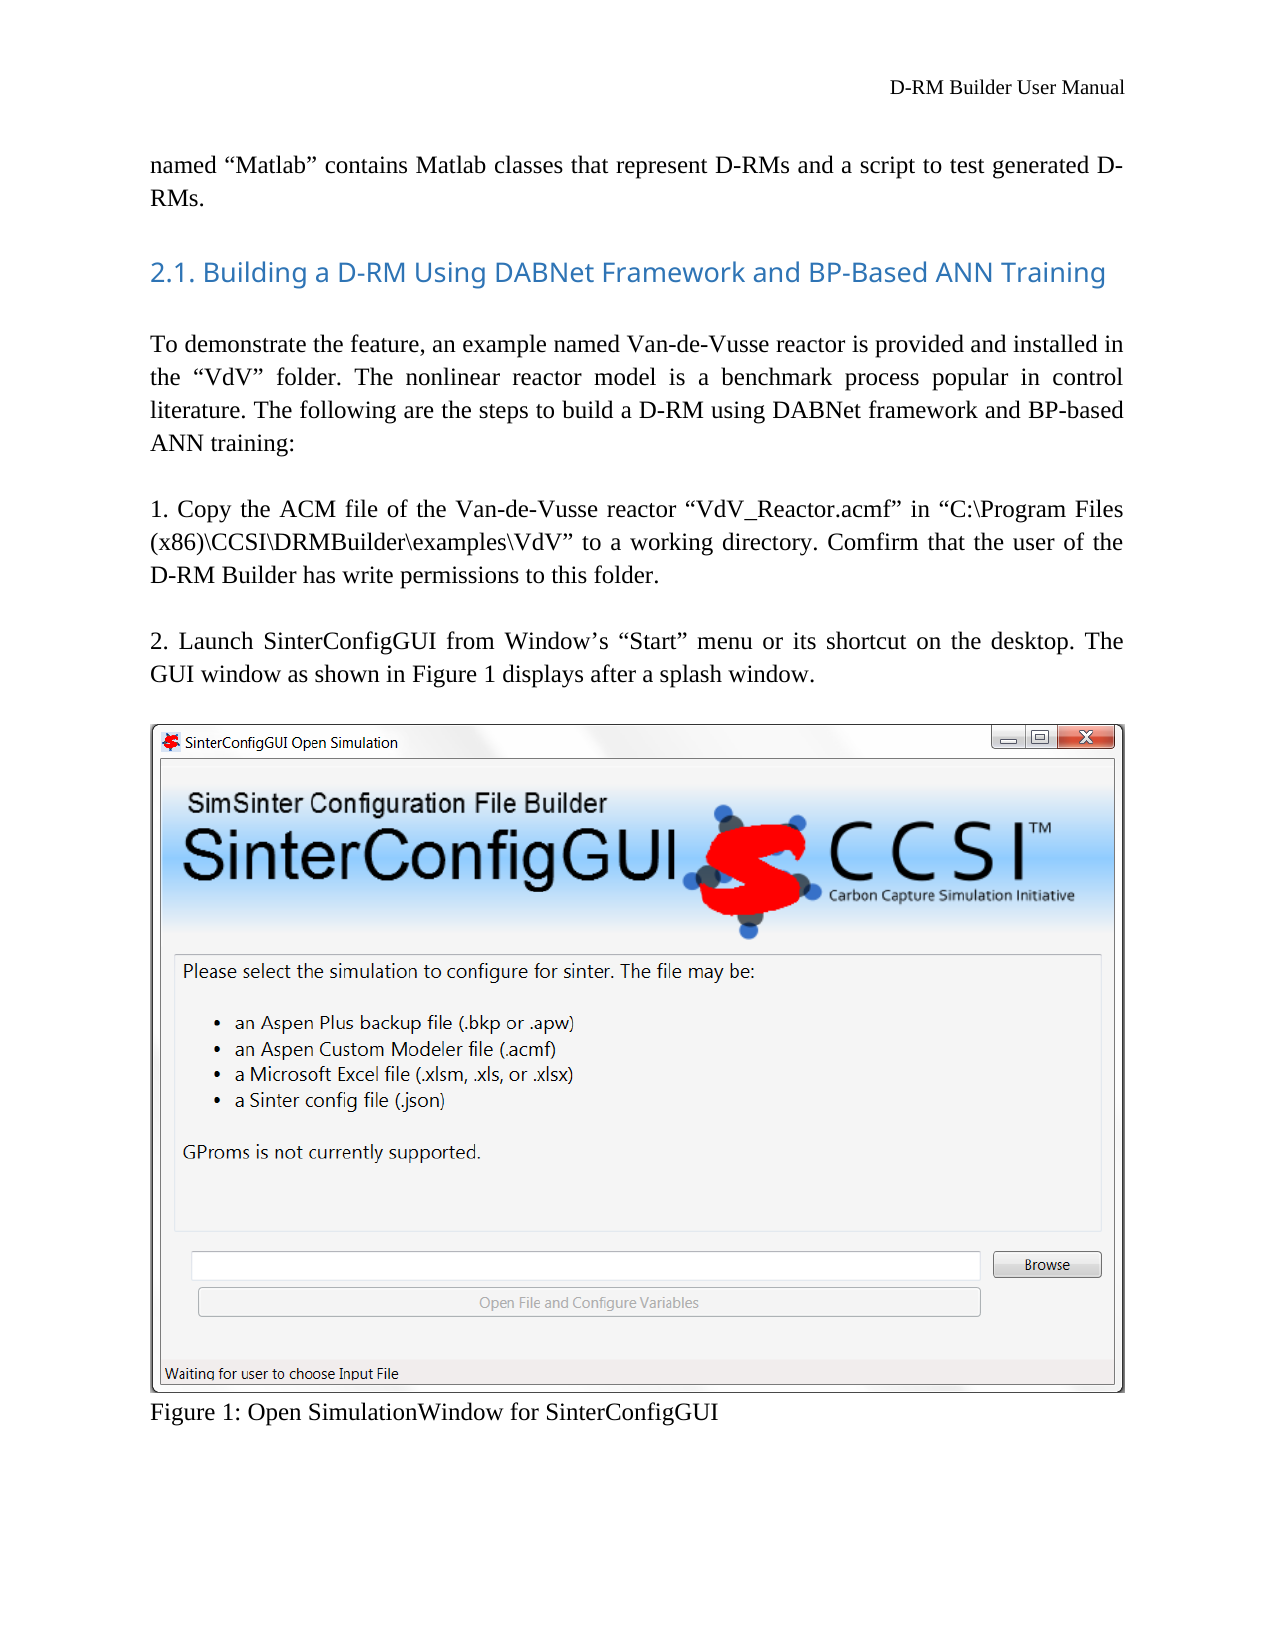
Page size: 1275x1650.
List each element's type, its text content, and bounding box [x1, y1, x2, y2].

text 1. Copy the ACM file of the Van-de-Vusse reactor “VdV_Reactor.acmf” in “C:\Program Files (x86)\CCSI\DRMBuilder\examples\VdV” to a working directory. Comfirm that the user of the D-RM Builder has write permissions to this folder. [150, 494, 1125, 588]
text To demonstrate the feature, an example named Van-de-Vusse reactor is provided and installed in the “VdV” folder. The nonlinear reactor model is a benchmark process popular in control literature. The following are the steps to build a D-RM using DABNet framework and BP-based ANN training: [150, 329, 1125, 456]
picture [150, 724, 1125, 1393]
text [150, 150, 1125, 212]
text Figure 1: Open SimulationWindow for SinterConfigGUI [150, 1397, 1125, 1426]
subtitle 2.1. Building a D-RM Using DABNet Framework and BP-Based ANN Training [150, 253, 1125, 290]
text 2. Launch SinterConfigGUI from Window’s “Start” menu or its shortcut on the desktop. The GUI window as shown in Figure 1 displays after a splash window. [150, 626, 1125, 688]
